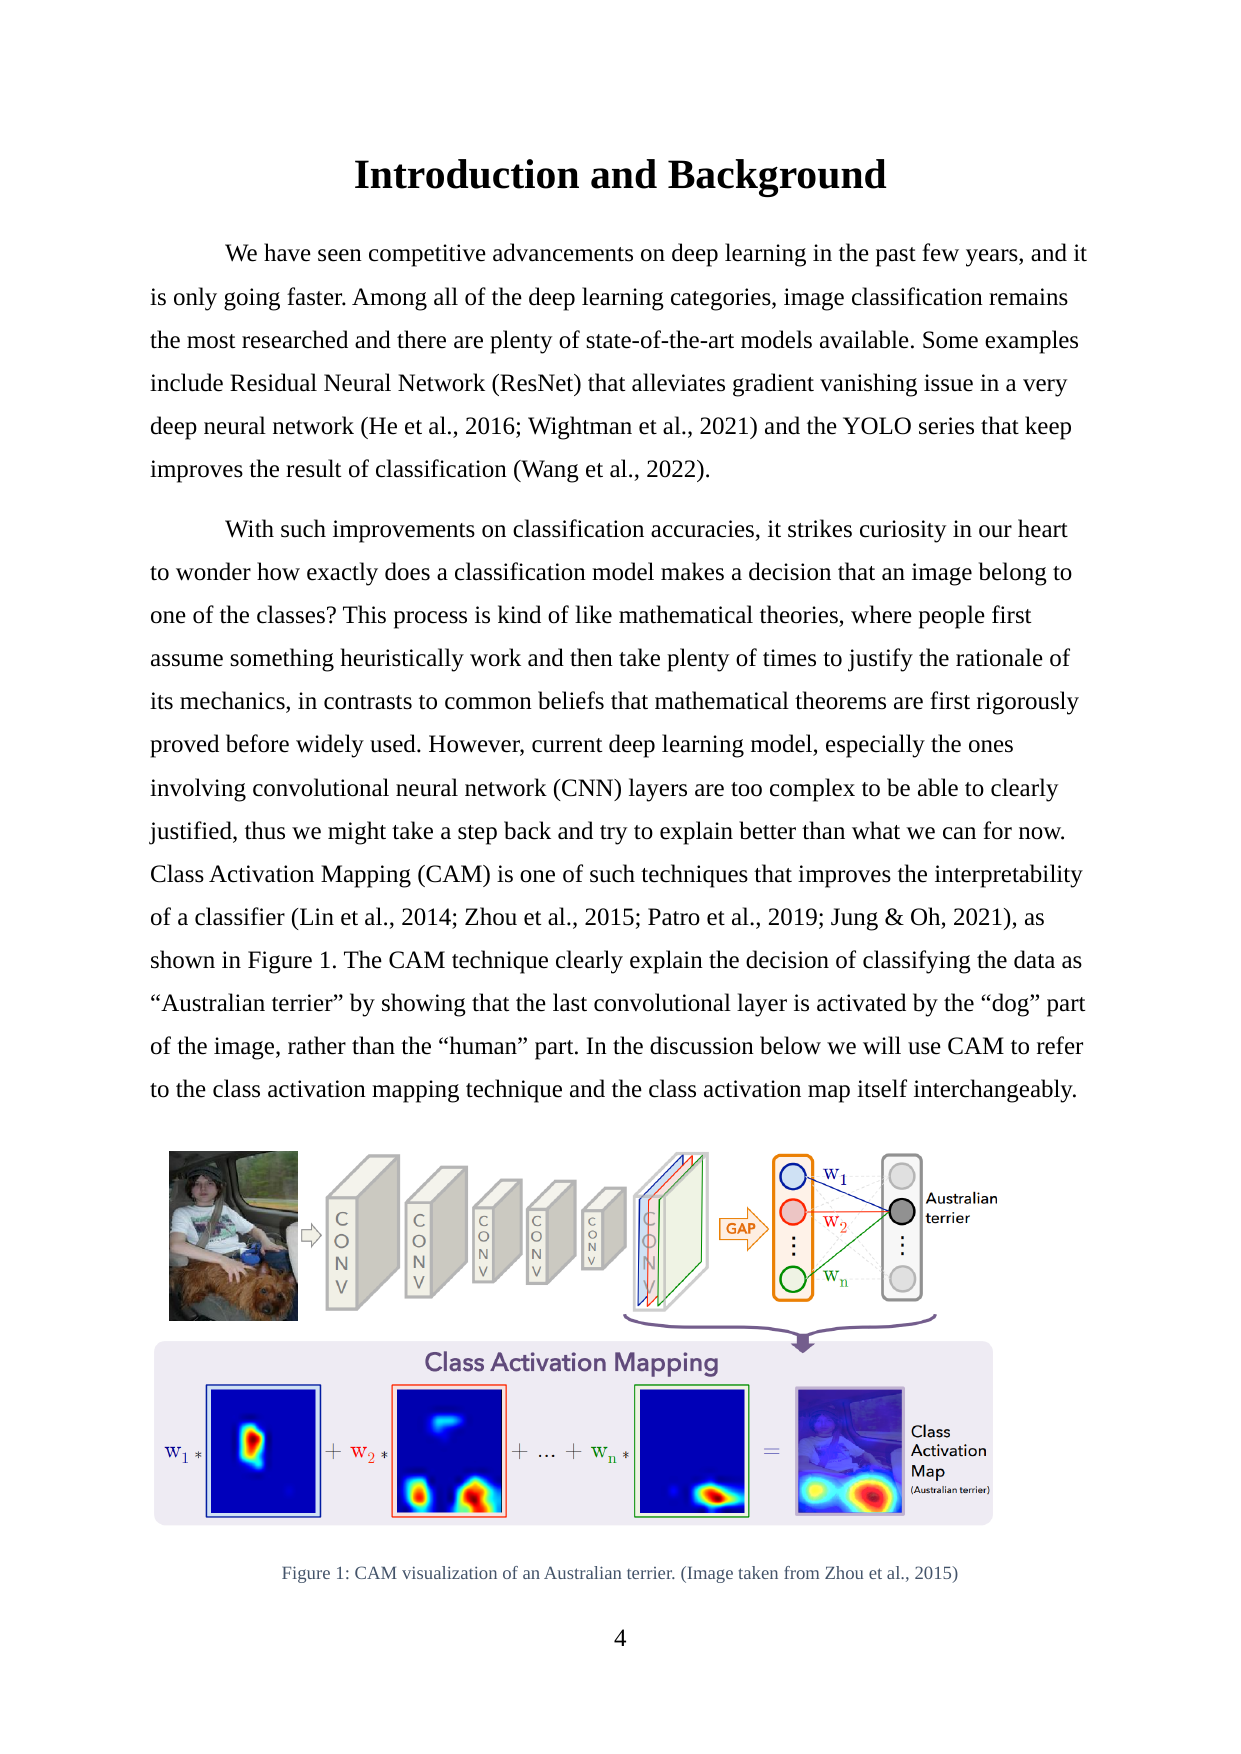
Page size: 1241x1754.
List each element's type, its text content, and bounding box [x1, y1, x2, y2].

subtitle Introduction and Background [150, 150, 1090, 198]
text We have seen competitive advancements on deep learning in the past few years, and it is only going faster. Among all of the deep learning categories, image classification remains the most researched and there are plenty of state-of-the-art models available. Some examples include Residual Neural Network (ResNet) that alleviates gradient vanishing issue in a very deep neural network (He et al., 2016; Wightman et al., 2021) and the YOLO series that keep improves the result of classification (Wang et al., 2022). [150, 238, 1090, 483]
text With such improvements on classification accuracies, it strikes curiosity in our heart to wonder how exactly does a classification model makes a decision that an image belong to one of the classes? This process is kind of like mathematical theories, where people first assume something heuristically work and then take plenty of times to justify the rationale of its mechanics, in contrasts to common beliefs that mathematical theorems are first rigorously proved before widely used. However, current deep learning model, especially the ones involving convolutional neural network (CNN) layers are too complex to be able to clearly justified, thus we might take a step back and try to explain better than what we can for now. Class Activation Mapping (CAM) is one of such techniques that improves the interpretability of a classifier (Lin et al., 2014; Zhou et al., 2015; Patro et al., 2019; Jung & Oh, 2021), as shown in Figure 1. The CAM technique clearly explain the decision of classifying the data as “Australian terrier” by showing that the last convolutional layer is activated by the “dog” part of the image, rather than the “human” part. In the discussion below we will use CAM to refer to the class activation mapping technique and the class activation map itself interchangeably. [150, 514, 1090, 1103]
picture [150, 1134, 998, 1531]
text Figure 1: CAM visualization of an Australian terrier. (Image taken from Zhou et al., 2015) [150, 1562, 1090, 1583]
